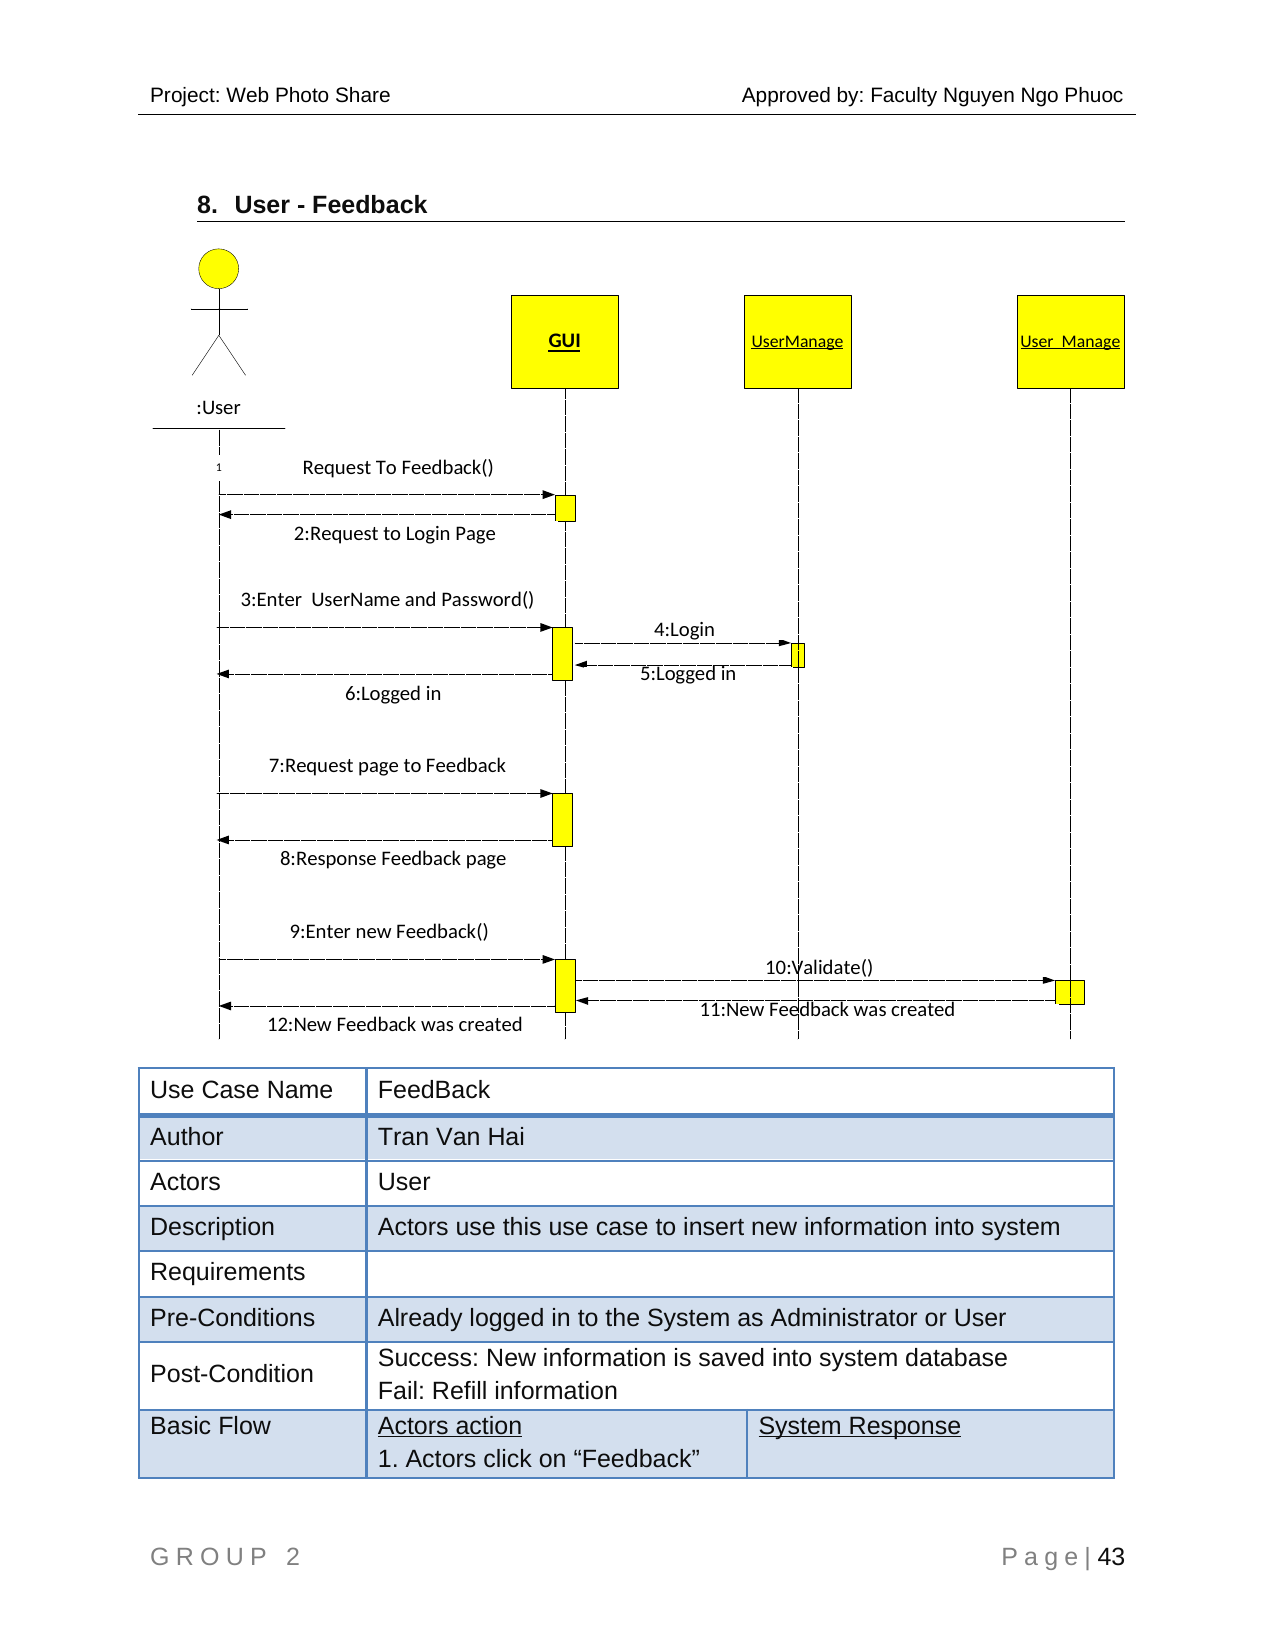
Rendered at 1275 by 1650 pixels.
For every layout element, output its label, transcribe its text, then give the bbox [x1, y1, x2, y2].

table_cell Actors use this use case to insert new information into system [368, 1207, 1113, 1250]
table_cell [748, 1411, 1113, 1477]
subtitle User - Feedback [197, 190, 1125, 221]
table_cell Requirements [140, 1252, 365, 1296]
table_cell Post-Condition [140, 1343, 365, 1409]
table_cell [368, 1411, 746, 1477]
table_cell Pre-Conditions [140, 1298, 365, 1341]
table_cell Description [140, 1207, 365, 1250]
table_cell User [368, 1162, 1113, 1205]
table_cell Success: New information is saved into system database Fail: Refill information [368, 1343, 1113, 1409]
table_cell Basic Flow [140, 1411, 365, 1477]
table_header Use Case Name [140, 1069, 365, 1113]
table_header FeedBack [368, 1069, 1113, 1113]
table_cell Author [140, 1118, 365, 1159]
table_cell Already logged in to the System as Administrator or User [368, 1298, 1113, 1341]
table_cell [368, 1252, 1113, 1296]
table_cell Tran Van Hai [368, 1118, 1113, 1159]
table_cell Actors [140, 1162, 365, 1205]
